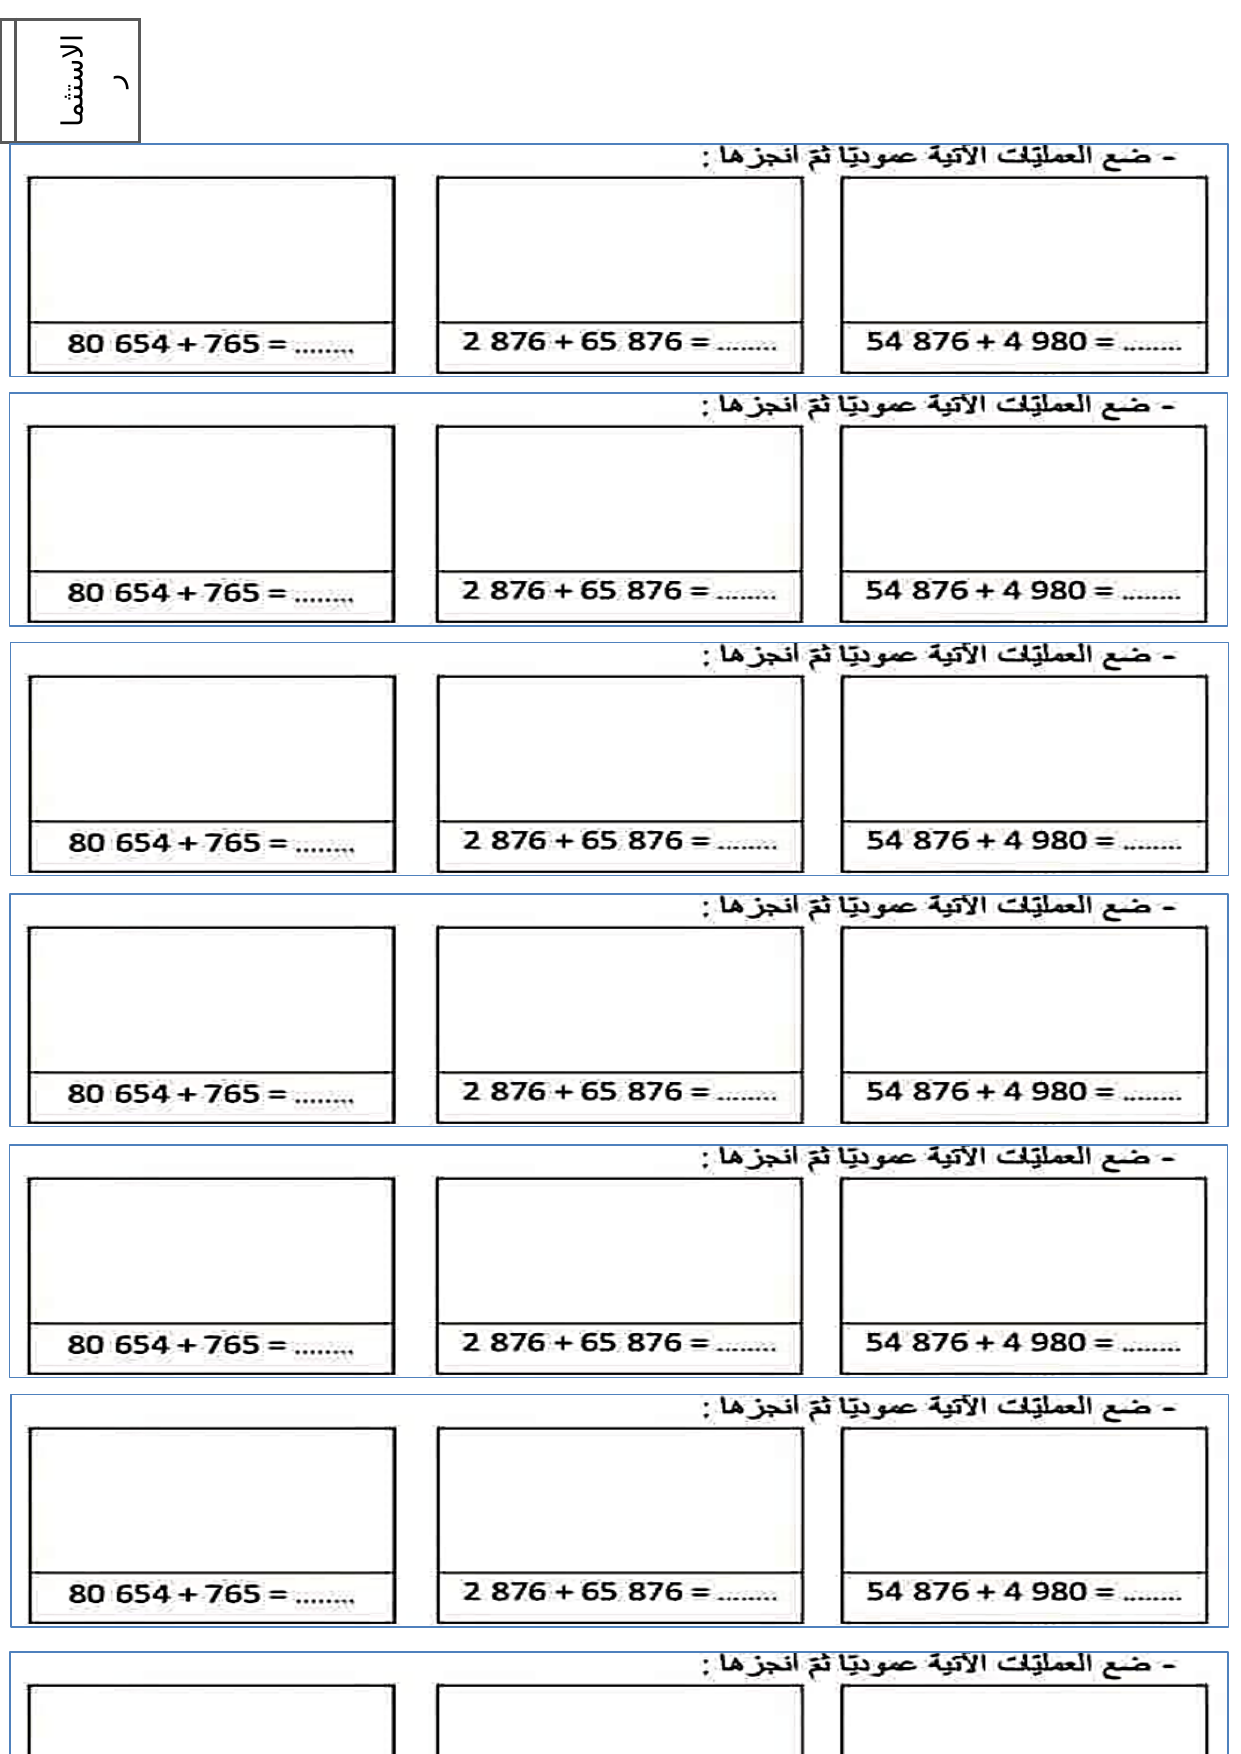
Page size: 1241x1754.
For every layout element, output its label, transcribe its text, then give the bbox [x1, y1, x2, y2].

picture [12, 1395, 1228, 1626]
picture [10, 394, 1227, 625]
picture [11, 895, 1227, 1126]
picture [11, 643, 1228, 875]
picture [10, 1146, 1227, 1377]
table_cell الاستثمار [17, 21, 138, 141]
picture [11, 1653, 1227, 1754]
picture [11, 145, 1227, 376]
